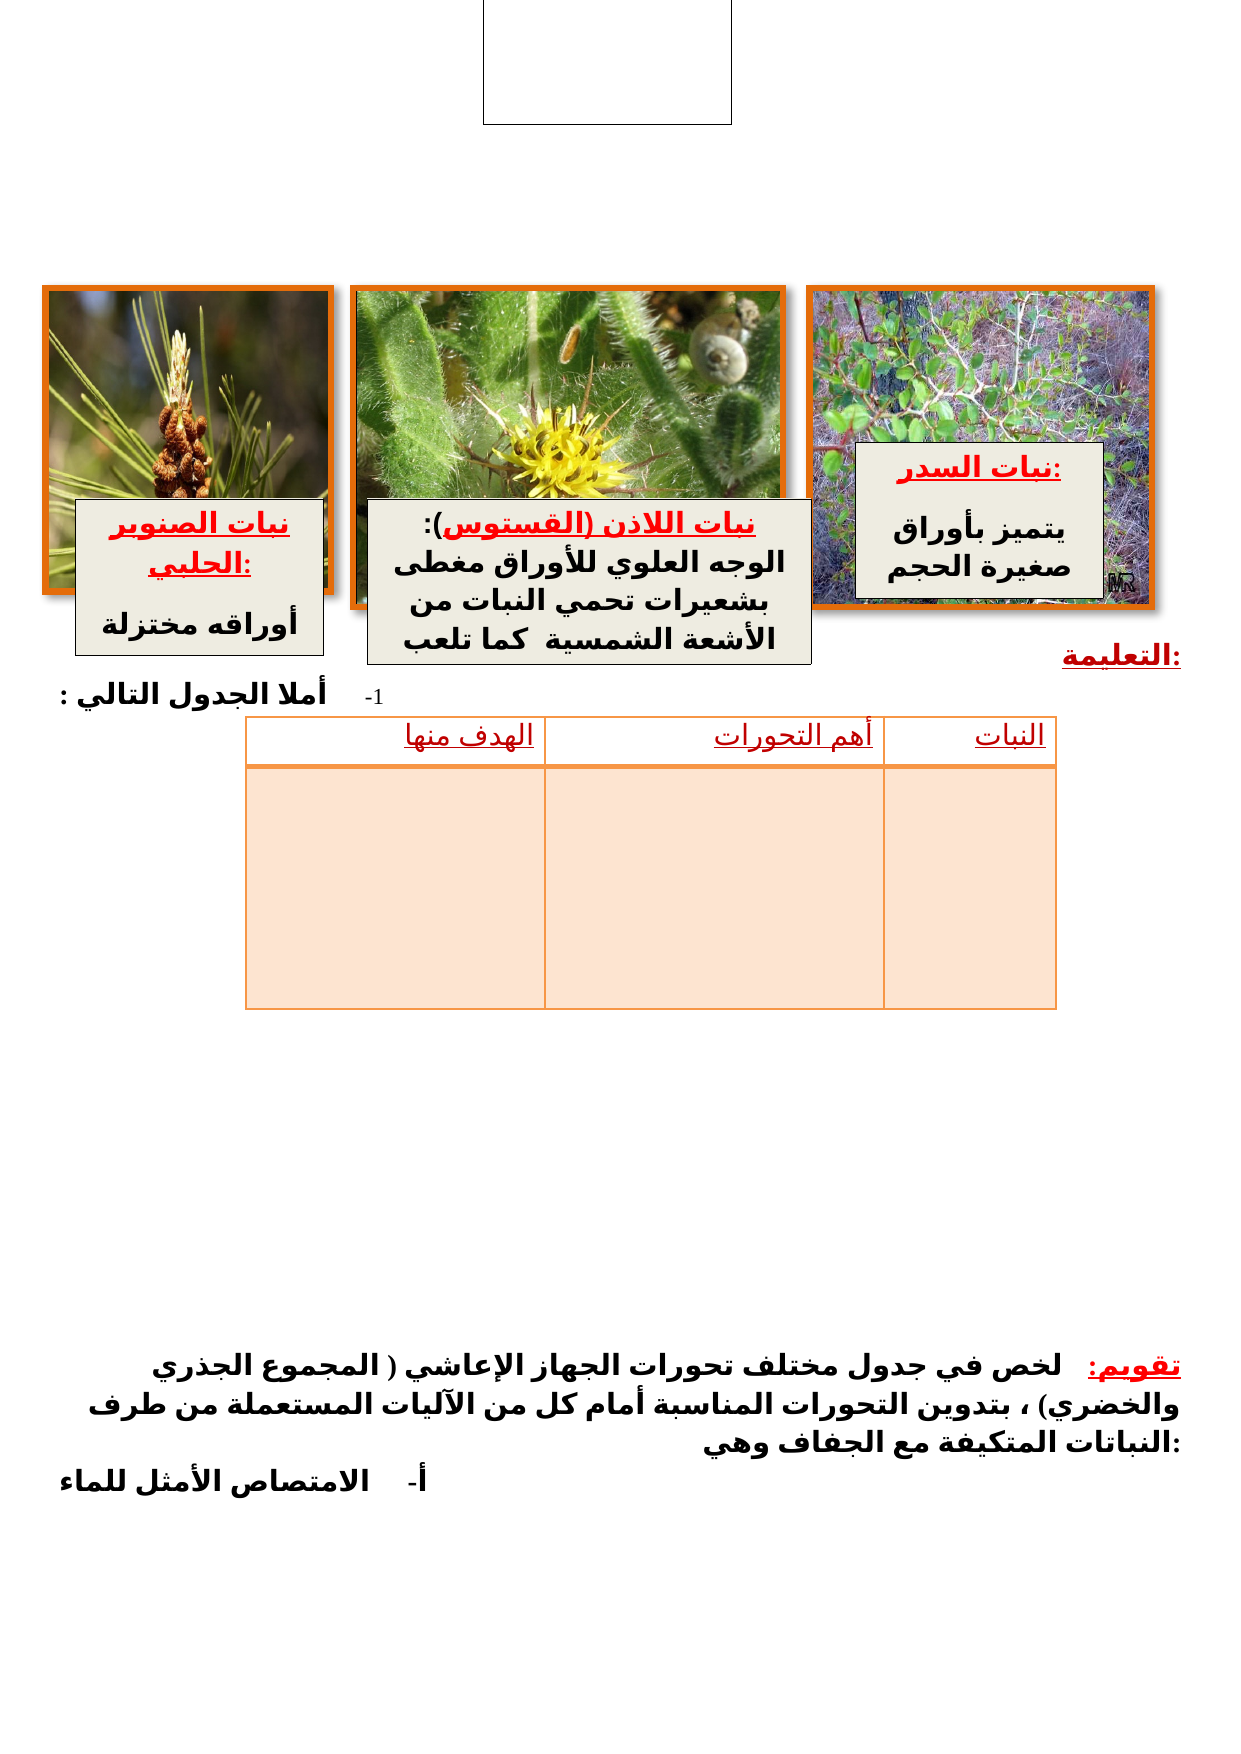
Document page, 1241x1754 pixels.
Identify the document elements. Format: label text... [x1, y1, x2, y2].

table_header الهدف منها [247, 718, 544, 764]
table_header أهم التحورات [546, 718, 883, 764]
list أملا الجدول التالي : [59, 677, 1106, 711]
table_header النبات [885, 718, 1055, 764]
picture [813, 291, 1149, 604]
picture [49, 291, 328, 588]
list الامتصاص الأمثل للماء [59, 1464, 1069, 1497]
table_cell [885, 769, 1055, 1008]
text التعليمة: [59, 638, 1181, 672]
table_cell [247, 769, 544, 1008]
text تقويم: لخص في جدول مختلف تحورات الجهاز الإعاشي ( المجموع الجذري والخضري) ، بتدوين التحورات المناسبة أمام كل من الآليات المستعملة من طرف النباتات المتكيفة مع الجفاف وهي: [59, 1348, 1181, 1459]
picture [356, 291, 780, 604]
table_cell [546, 769, 883, 1008]
